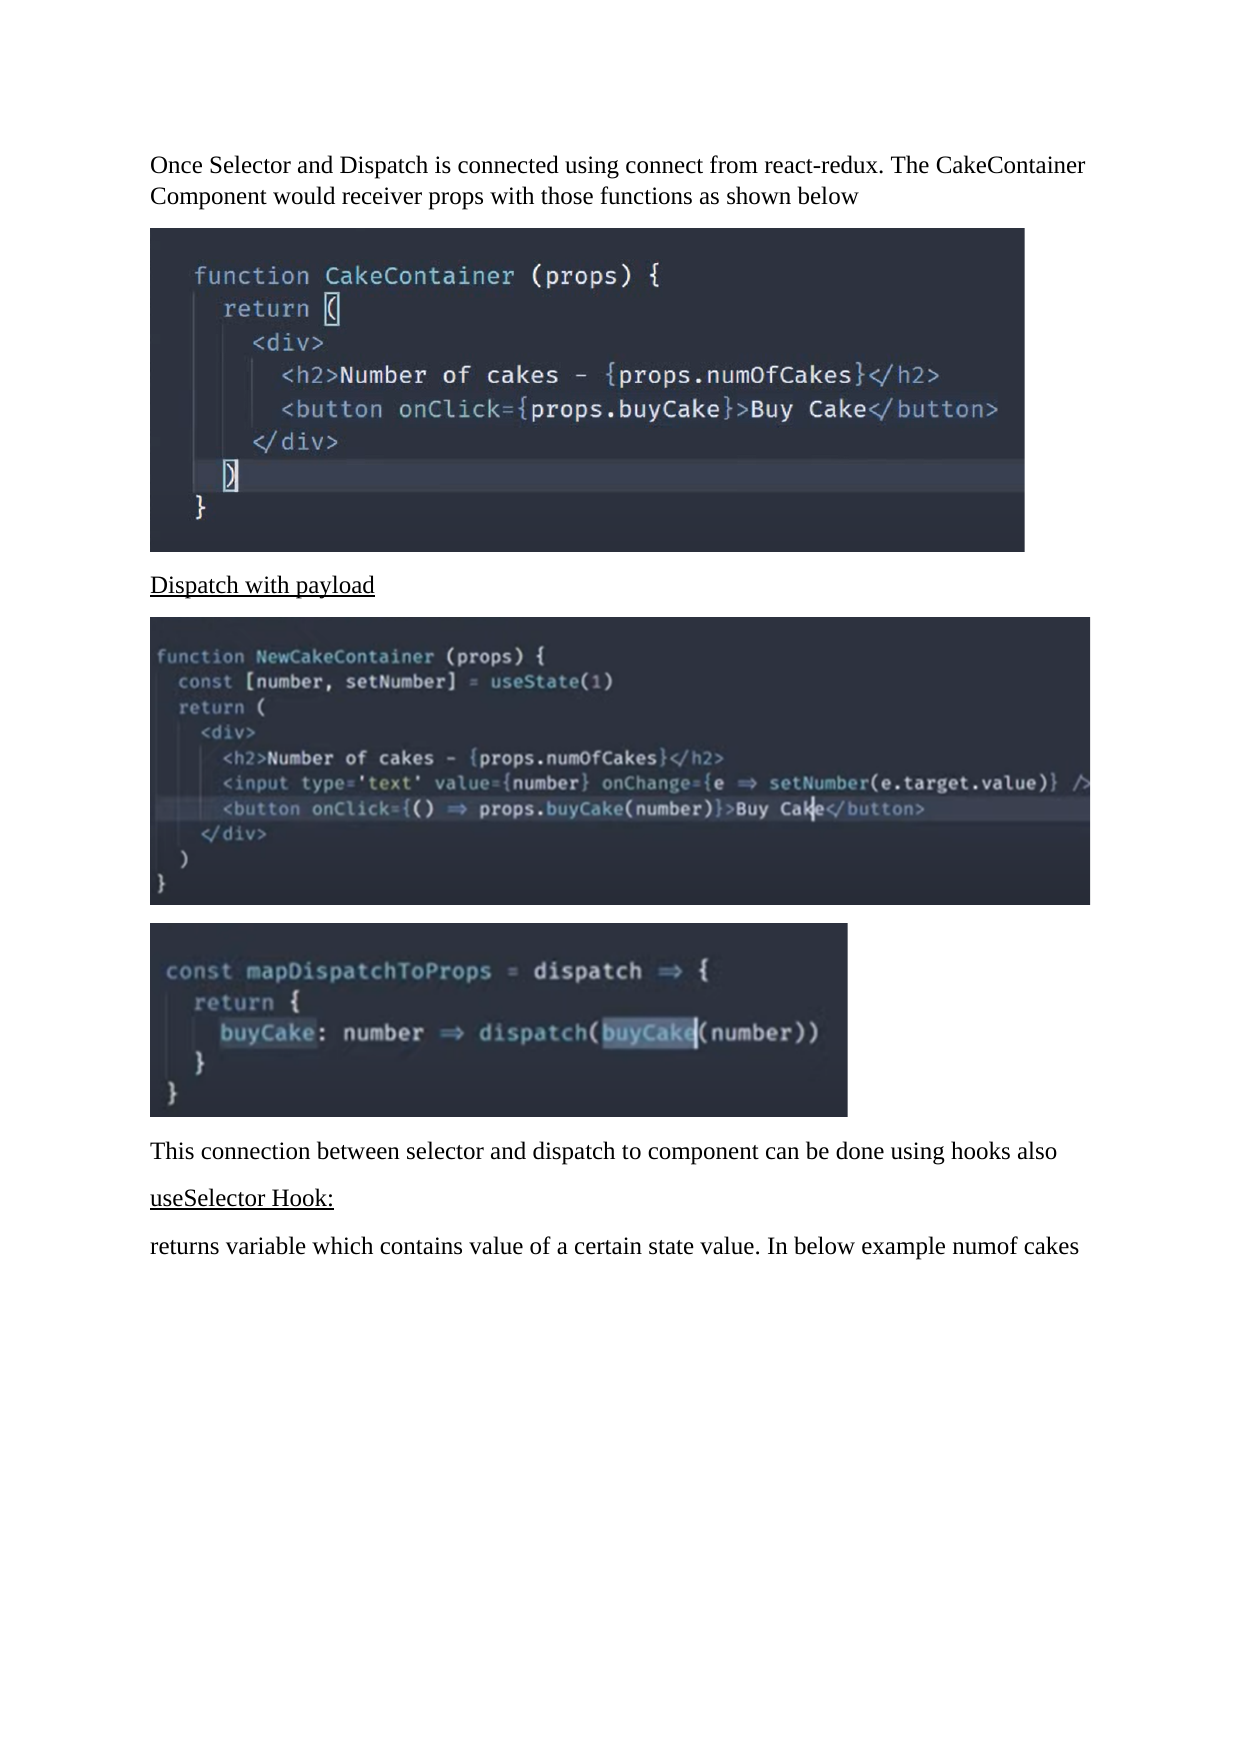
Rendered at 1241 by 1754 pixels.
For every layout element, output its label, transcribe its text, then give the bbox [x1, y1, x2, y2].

text Dispatch with payload [150, 570, 1090, 599]
text Once Selector and Dispatch is connected using connect from react-redux. The CakeContainer Component would receiver props with those functions as shown below [150, 150, 1090, 210]
picture [150, 228, 1025, 552]
picture [150, 923, 848, 1117]
text returns variable which contains value of a certain state value. In below example numof cakes [150, 1231, 1090, 1260]
text useSelector Hook: [150, 1183, 1090, 1212]
text This connection between selector and dispatch to component can be done using hooks also [150, 1136, 1090, 1164]
picture [150, 617, 1091, 905]
